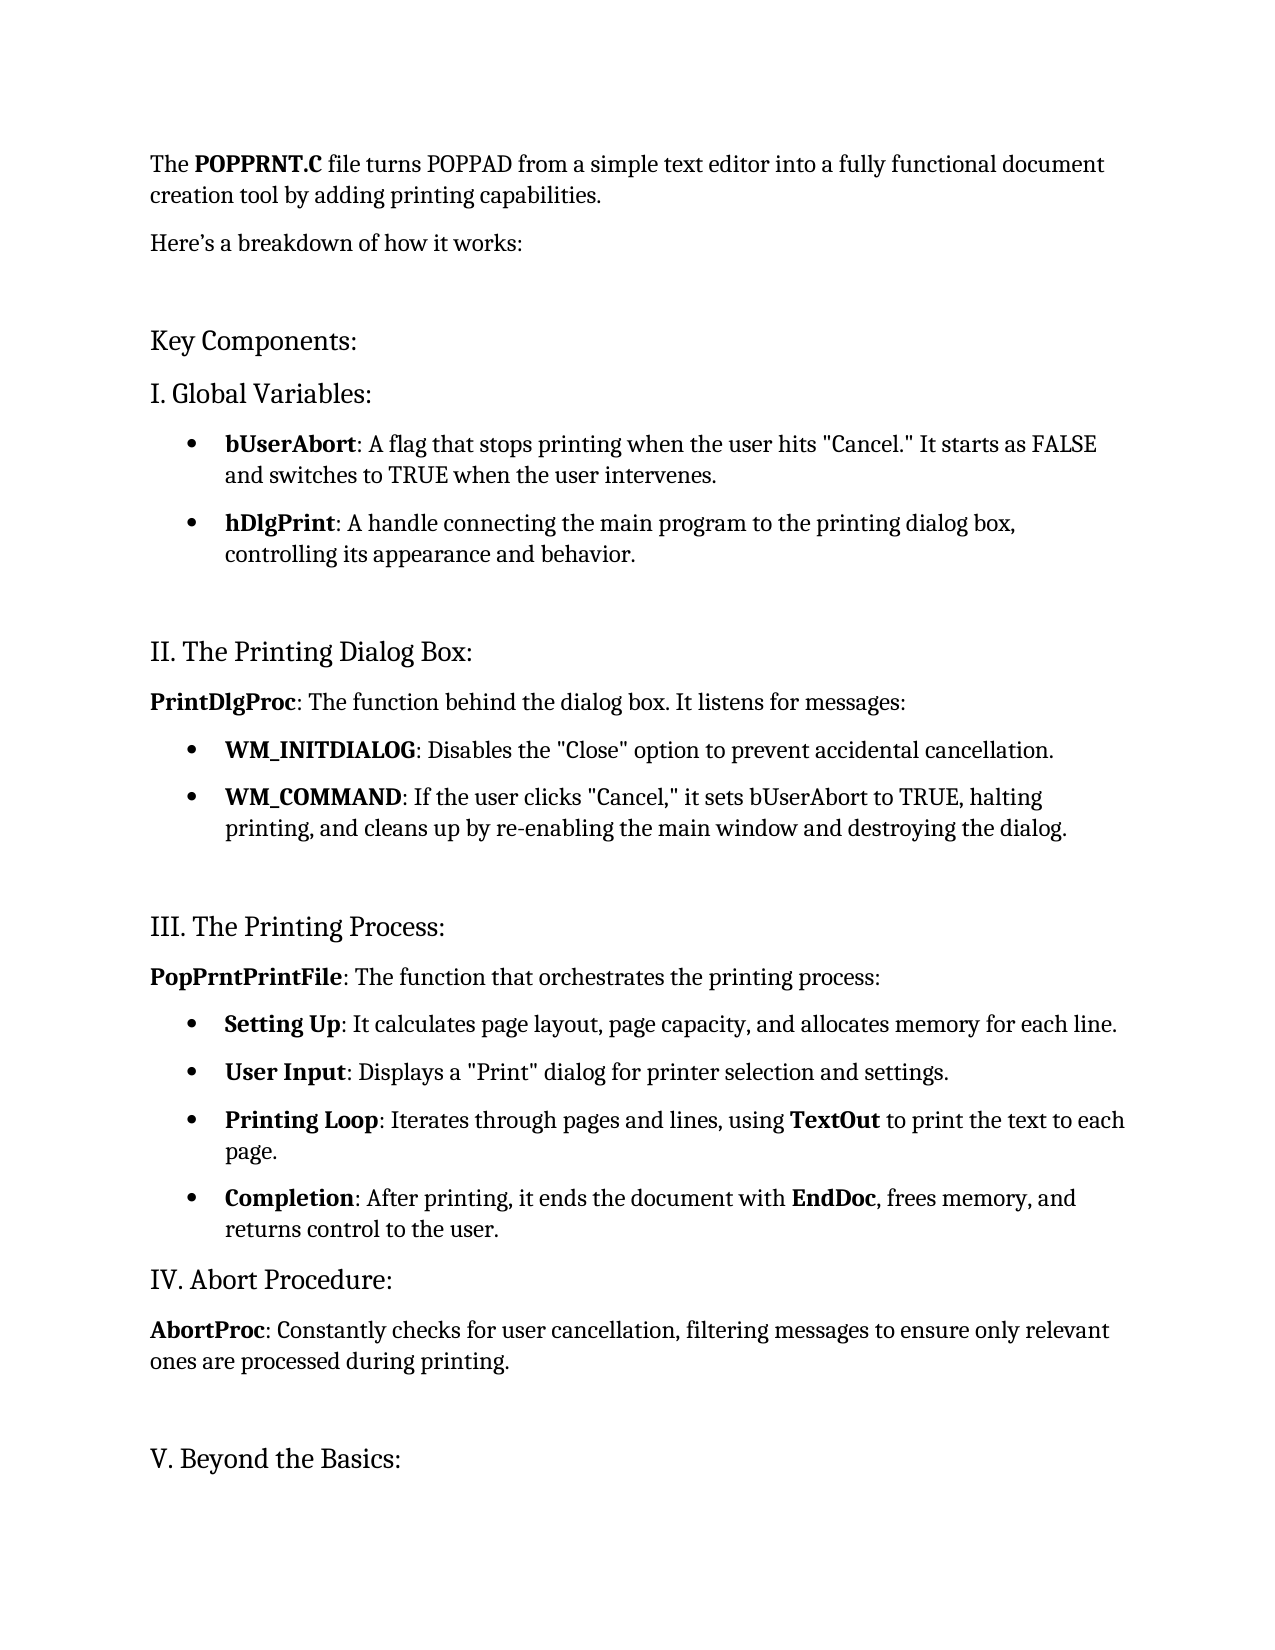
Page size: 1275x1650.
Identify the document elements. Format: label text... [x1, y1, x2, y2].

list WM_INITDIALOG: Disables the "Close" option to prevent accidental cancellation. [187, 736, 1125, 764]
list User Input: Displays a "Print" dialog for printer selection and settings. [187, 1058, 1125, 1087]
text II. The Printing Dialog Box: [150, 635, 1125, 668]
text Key Components: [150, 324, 1125, 358]
list Completion: After printing, it ends the document with EndDoc, frees memory, and returns control to the user. [187, 1184, 1125, 1244]
text AbortProc: Constantly checks for user cancellation, filtering messages to ensure only relevant ones are processed during printing. [150, 1316, 1125, 1376]
list Setting Up: It calculates page layout, page capacity, and allocates memory for each line. [187, 1010, 1125, 1039]
list bUserAbort: A flag that stops printing when the user hits "Cancel." It starts as FALSE and switches to TRUE when the user intervenes. [187, 430, 1125, 489]
list Printing Loop: Iterates through pages and lines, using TextOut to print the text to each page. [187, 1106, 1125, 1165]
text PrintDlgProc: The function behind the dialog box. It listens for messages: [150, 688, 1125, 717]
text V. Beyond the Basics: [150, 1442, 1125, 1476]
text Here’s a breakdown of how it works: [150, 229, 1125, 257]
text IV. Abort Procedure: [150, 1263, 1125, 1297]
text PopPrntPrintFile: The function that orchestrates the printing process: [150, 962, 1125, 991]
text The POPPRNT.C file turns POPPAD from a simple text editor into a fully functional document creation tool by adding printing capabilities. [150, 150, 1125, 210]
list WM_COMMAND: If the user clicks "Cancel," it sets bUserAbort to TRUE, halting printing, and cleans up by re-enabling the main window and destroying the dialog. [187, 783, 1125, 843]
list hDlgPrint: A handle connecting the main program to the printing dialog box, controlling its appearance and behavior. [187, 508, 1125, 568]
text I. Global Variables: [150, 377, 1125, 411]
text III. The Printing Process: [150, 910, 1125, 943]
